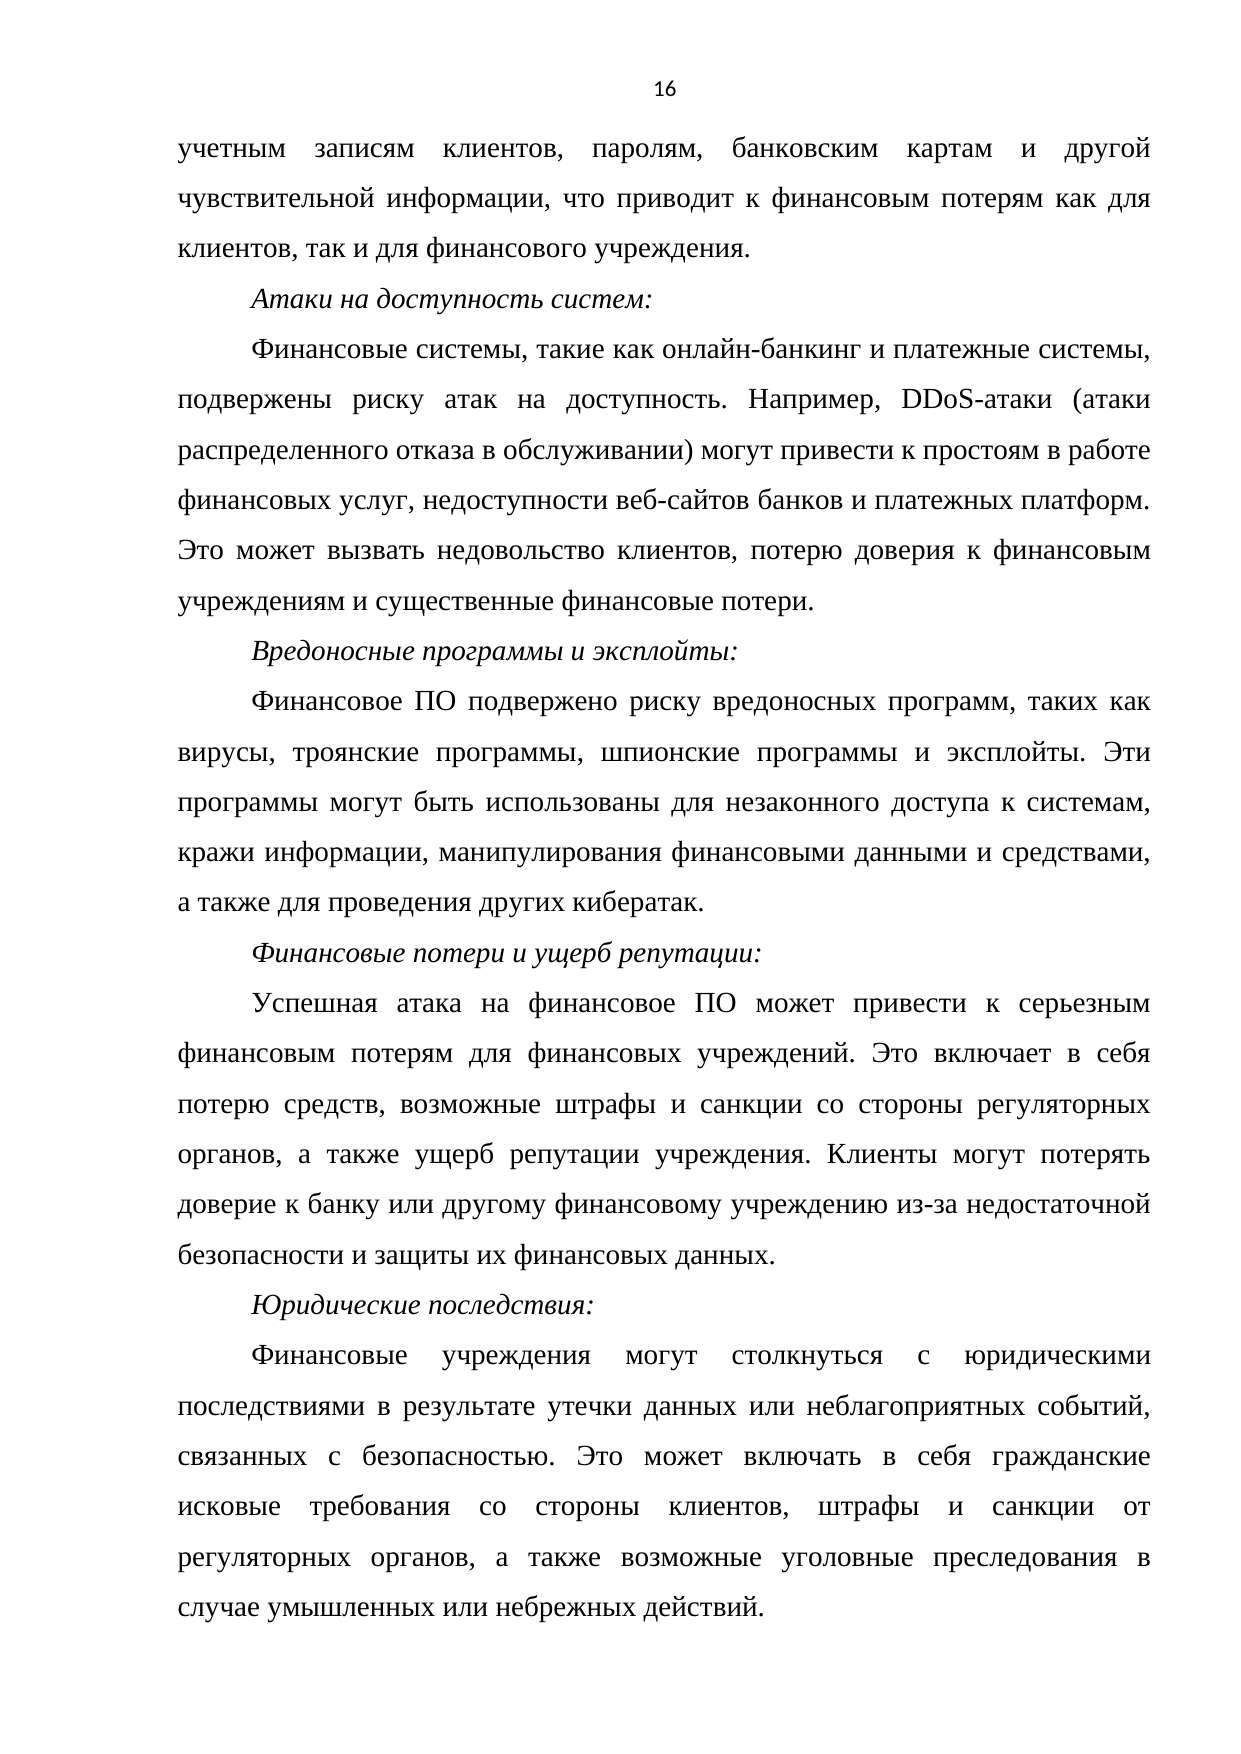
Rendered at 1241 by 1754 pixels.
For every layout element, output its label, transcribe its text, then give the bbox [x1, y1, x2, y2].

text Атаки на доступность систем: [177, 281, 1152, 314]
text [177, 130, 1152, 264]
text Финансовые потери и ущерб репутации: [177, 935, 1152, 968]
text Финансовые учреждения могут столкнуться с юридическими последствиями в результате утечки данных или неблагоприятных событий, связанных с безопасностью. Это может включать в себя гражданские исковые требования со стороны клиентов, штрафы и санкции от регуляторных органов, а также возможные уголовные преследования в случае умышленных или небрежных действий. [177, 1337, 1152, 1622]
text Финансовое ПО подвержено риску вредоносных программ, таких как вирусы, троянские программы, шпионские программы и эксплойты. Эти программы могут быть использованы для незаконного доступа к системам, кражи информации, манипулирования финансовыми данными и средствами, а также для проведения других кибератак. [177, 683, 1152, 918]
text Вредоносные программы и эксплойты: [177, 633, 1152, 667]
text Финансовые системы, такие как онлайн-банкинг и платежные системы, подвержены риску атак на доступность. Например, DDoS-атаки (атаки распределенного отказа в обслуживании) могут привести к простоям в работе финансовых услуг, недоступности веб-сайтов банков и платежных платформ. Это может вызвать недовольство клиентов, потерю доверия к финансовым учреждениям и существенные финансовые потери. [177, 331, 1152, 616]
text Успешная атака на финансовое ПО может привести к серьезным финансовым потерям для финансовых учреждений. Это включает в себя потерю средств, возможные штрафы и санкции со стороны регуляторных органов, а также ущерб репутации учреждения. Клиенты могут потерять доверие к банку или другому финансовому учреждению из-за недостаточной безопасности и защиты их финансовых данных. [177, 985, 1152, 1270]
text Юридические последствия: [177, 1287, 1152, 1321]
